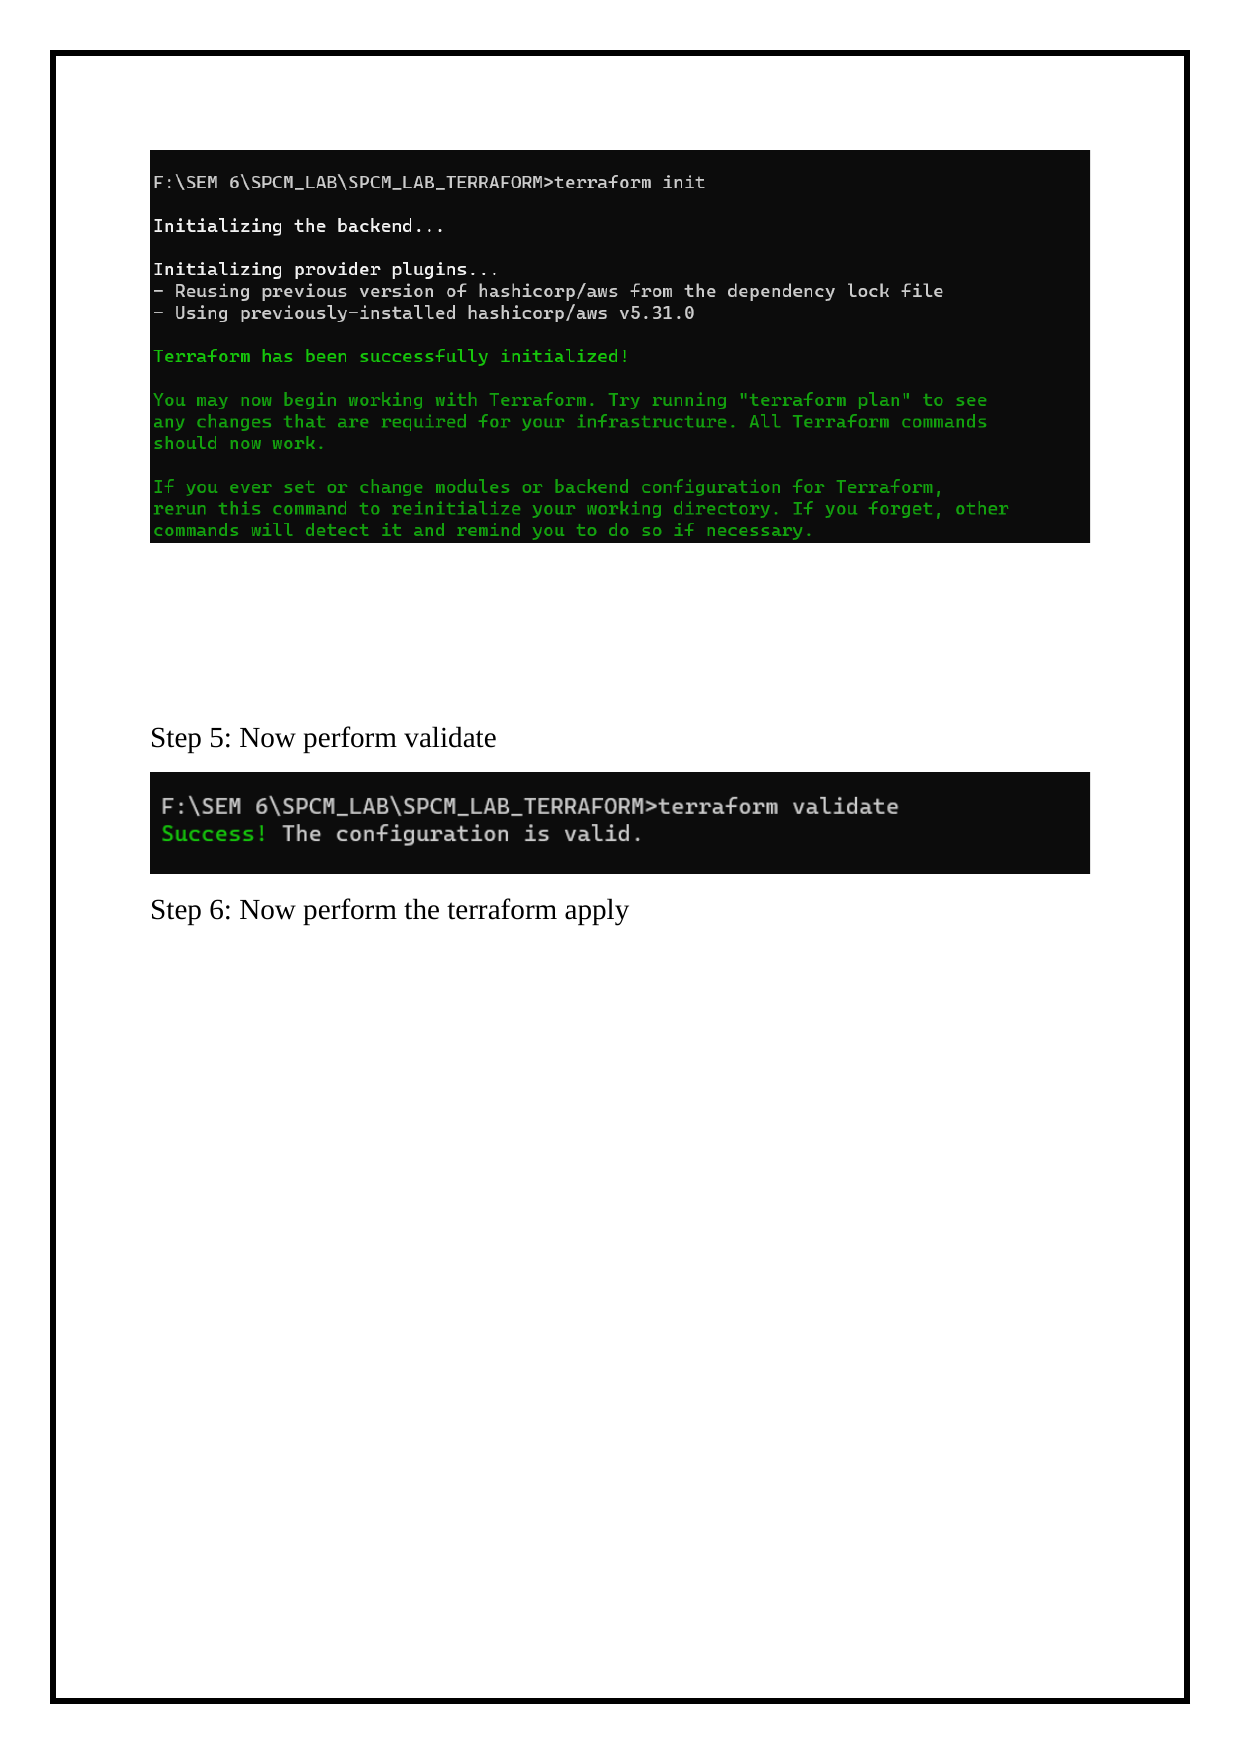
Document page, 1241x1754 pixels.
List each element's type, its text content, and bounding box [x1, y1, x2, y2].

text Step 5: Now perform validate [150, 720, 938, 753]
picture [150, 772, 1091, 874]
text Step 6: Now perform the terraform apply [150, 892, 938, 926]
picture [150, 150, 1091, 543]
